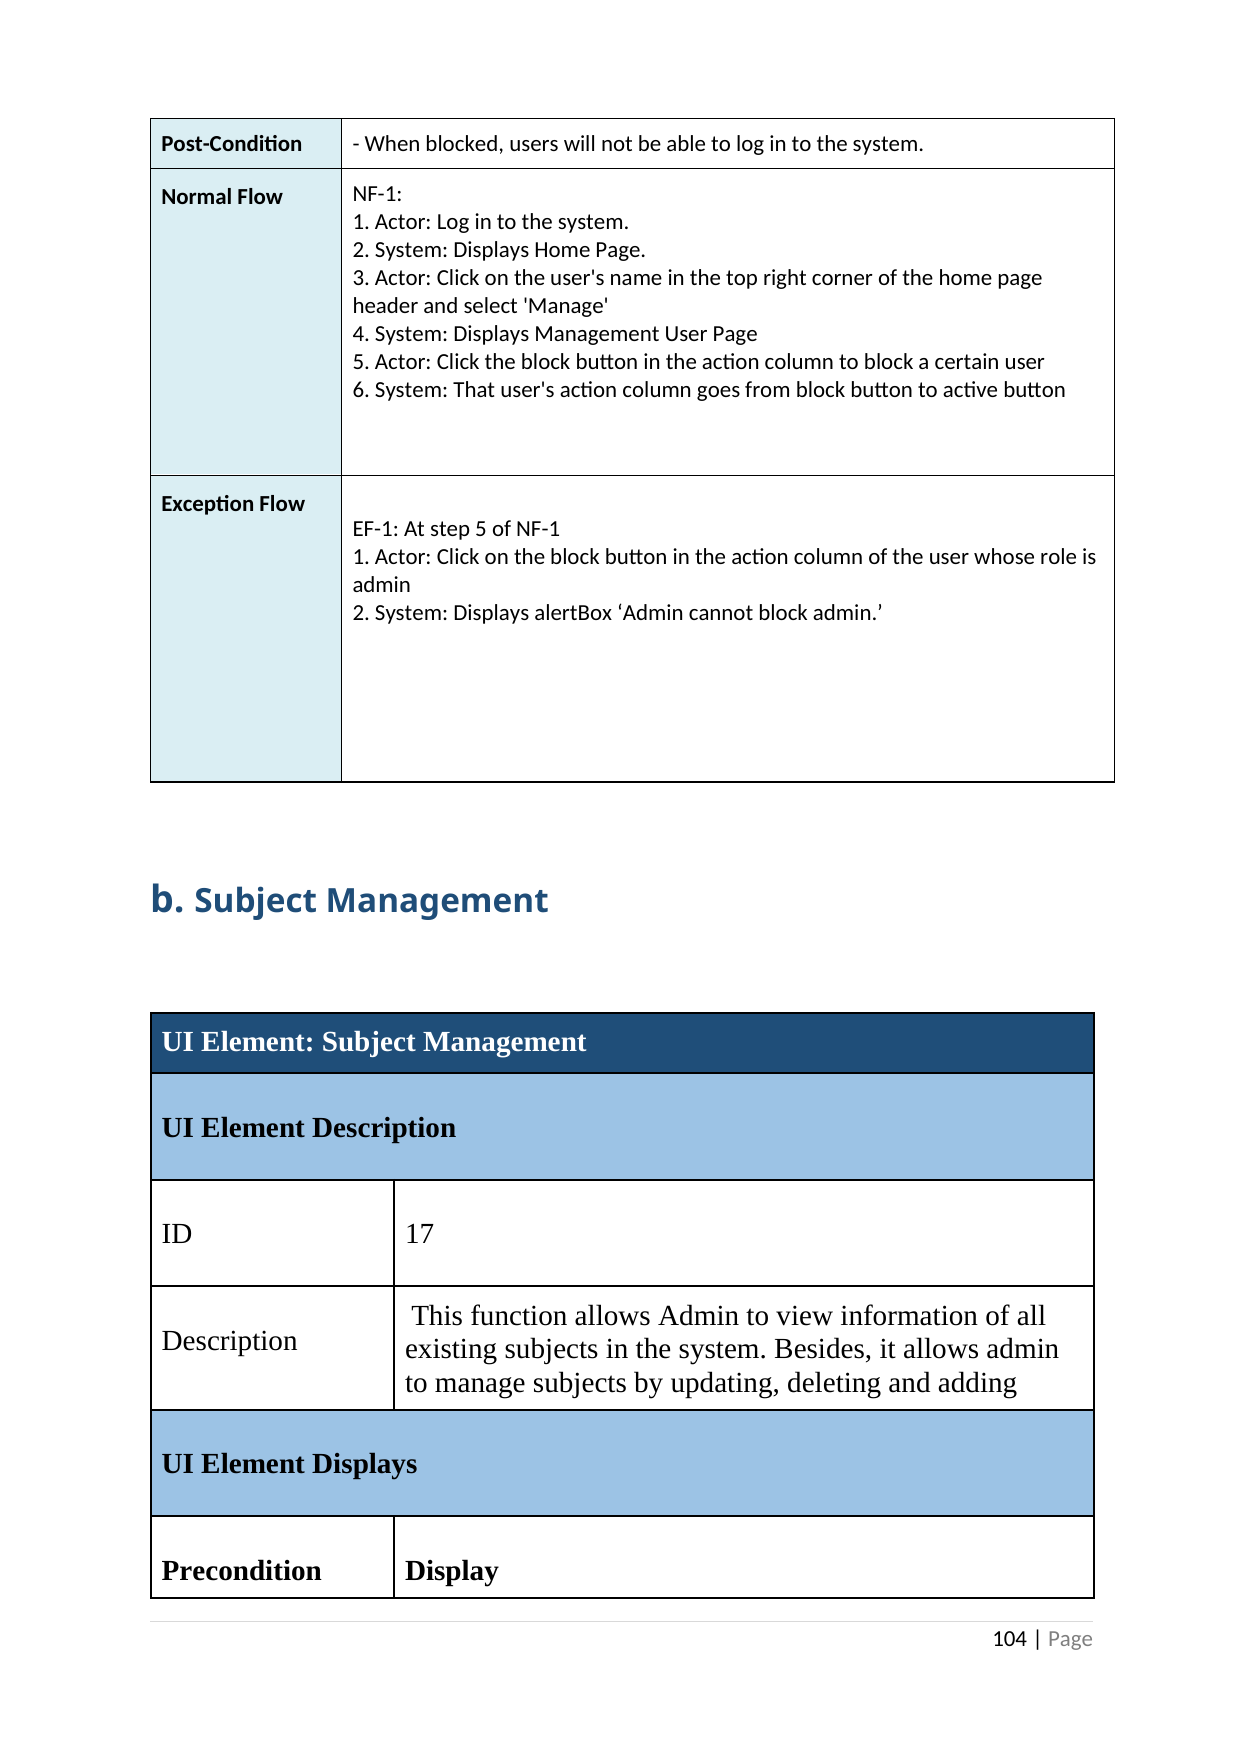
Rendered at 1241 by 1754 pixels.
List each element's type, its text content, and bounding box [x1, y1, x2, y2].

table_cell Precondition [152, 1517, 393, 1597]
table_cell - When blocked, users will not be able to log in to the system. [342, 119, 1114, 168]
table_cell UI Element Description [152, 1074, 1093, 1179]
table_cell Description [152, 1287, 393, 1409]
table_cell Post-Condition [151, 119, 341, 168]
table_cell ID [152, 1181, 393, 1285]
table_cell UI Element Displays [152, 1411, 1093, 1515]
table_header UI Element: Subject Management [152, 1014, 1093, 1072]
table_cell NF-1: 1. Actor: Log in to the system. 2. System: Displays Home Page. 3. Actor: Click on the user's name in the top right corner of the home page header and select 'Manage' 4. System: Displays Management User Page 5. Actor: Click the block button in the action column to block a certain user 6. System: That user's action column goes from block button to active button [342, 169, 1114, 474]
table_cell Exception Flow [151, 476, 341, 781]
table_cell Display [395, 1517, 1093, 1597]
table_cell Normal Flow [151, 169, 341, 474]
table_cell 17 [395, 1181, 1093, 1285]
subtitle b. Subject Management [150, 872, 1093, 1009]
table_cell This function allows Admin to view information of all existing subjects in the system. Besides, it allows admin to manage subjects by updating, deleting and adding [395, 1287, 1093, 1409]
table_cell EF-1: At step 5 of NF-1 1. Actor: Click on the block button in the action column of the user whose role is admin 2. System: Displays alertBox ‘Admin cannot block admin.’ [342, 476, 1114, 781]
